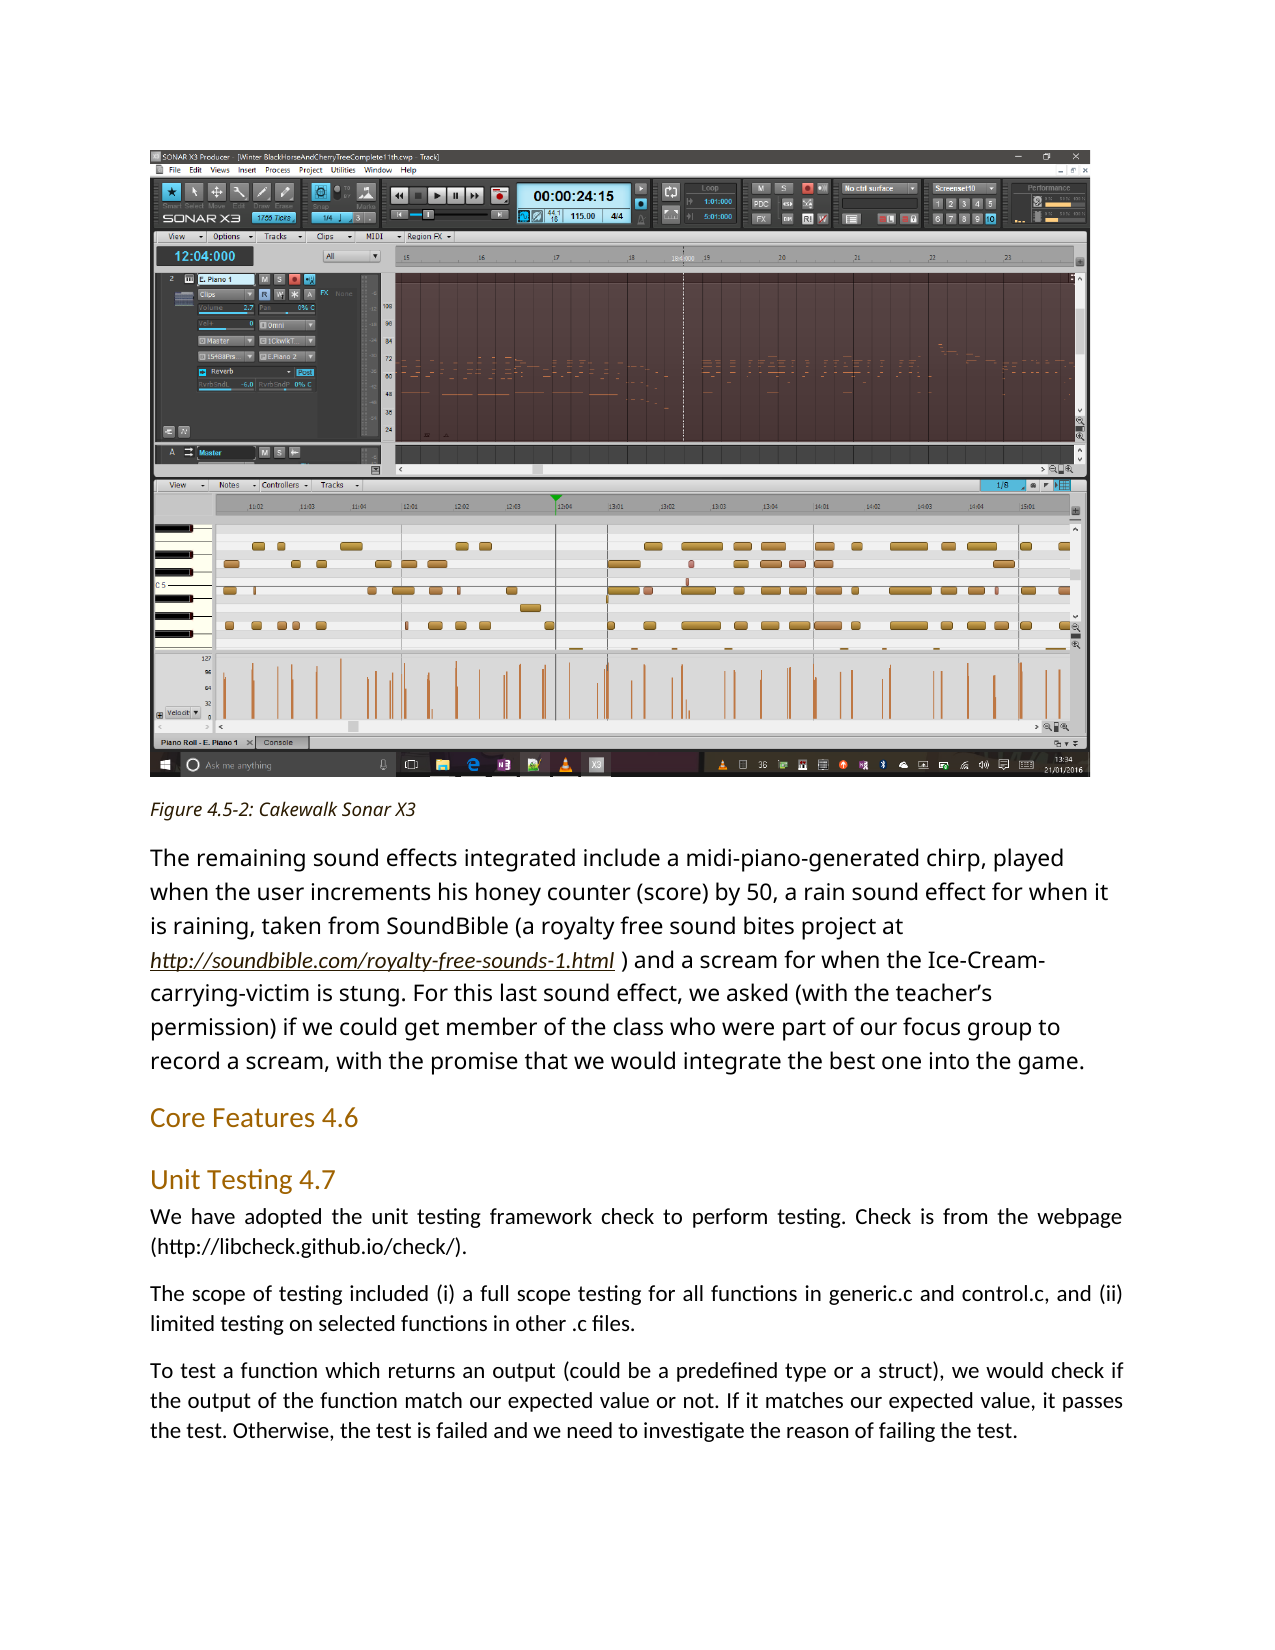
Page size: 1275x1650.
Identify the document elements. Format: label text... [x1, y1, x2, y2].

picture [150, 150, 1091, 777]
subtitle Unit Testing 4.7 [150, 1161, 1125, 1197]
subtitle Core Features 4.6 [150, 1099, 1125, 1135]
text The scope of testing included (i) a full scope testing for all functions in generic.c and control.c, and (ii) limited testing on selected functions in other .c files. [150, 1279, 1125, 1337]
text We have adopted the unit testing framework check to perform testing. Check is from the webpage (http://libcheck.github.io/check/). [150, 1202, 1125, 1260]
text To test a function which returns an output (could be a predefined type or a struct), we would check if the output of the function match our expected value or not. If it matches our expected value, it passes the test. Otherwise, the test is failed and we need to investigate the reason of failing the test. [150, 1356, 1125, 1445]
text Figure 4.5-2: Cakewalk Sonar X3 [150, 796, 1125, 821]
text The remaining sound effects integrated include a midi-piano-generated chirp, played when the user increments his honey counter (score) by 50, a rain sound effect for when it is raining, taken from SoundBible (a royalty free sound bites project at http://soundbible.com/royalty-free-sounds-1.html ) and a scream for when the Ice-Cream-carrying-victim is stung. For this last sound effect, we asked (with the teacher’s permission) if we could get member of the class who were part of our focus group to record a scream, with the promise that we would integrate the best one into the game. [150, 842, 1125, 1076]
